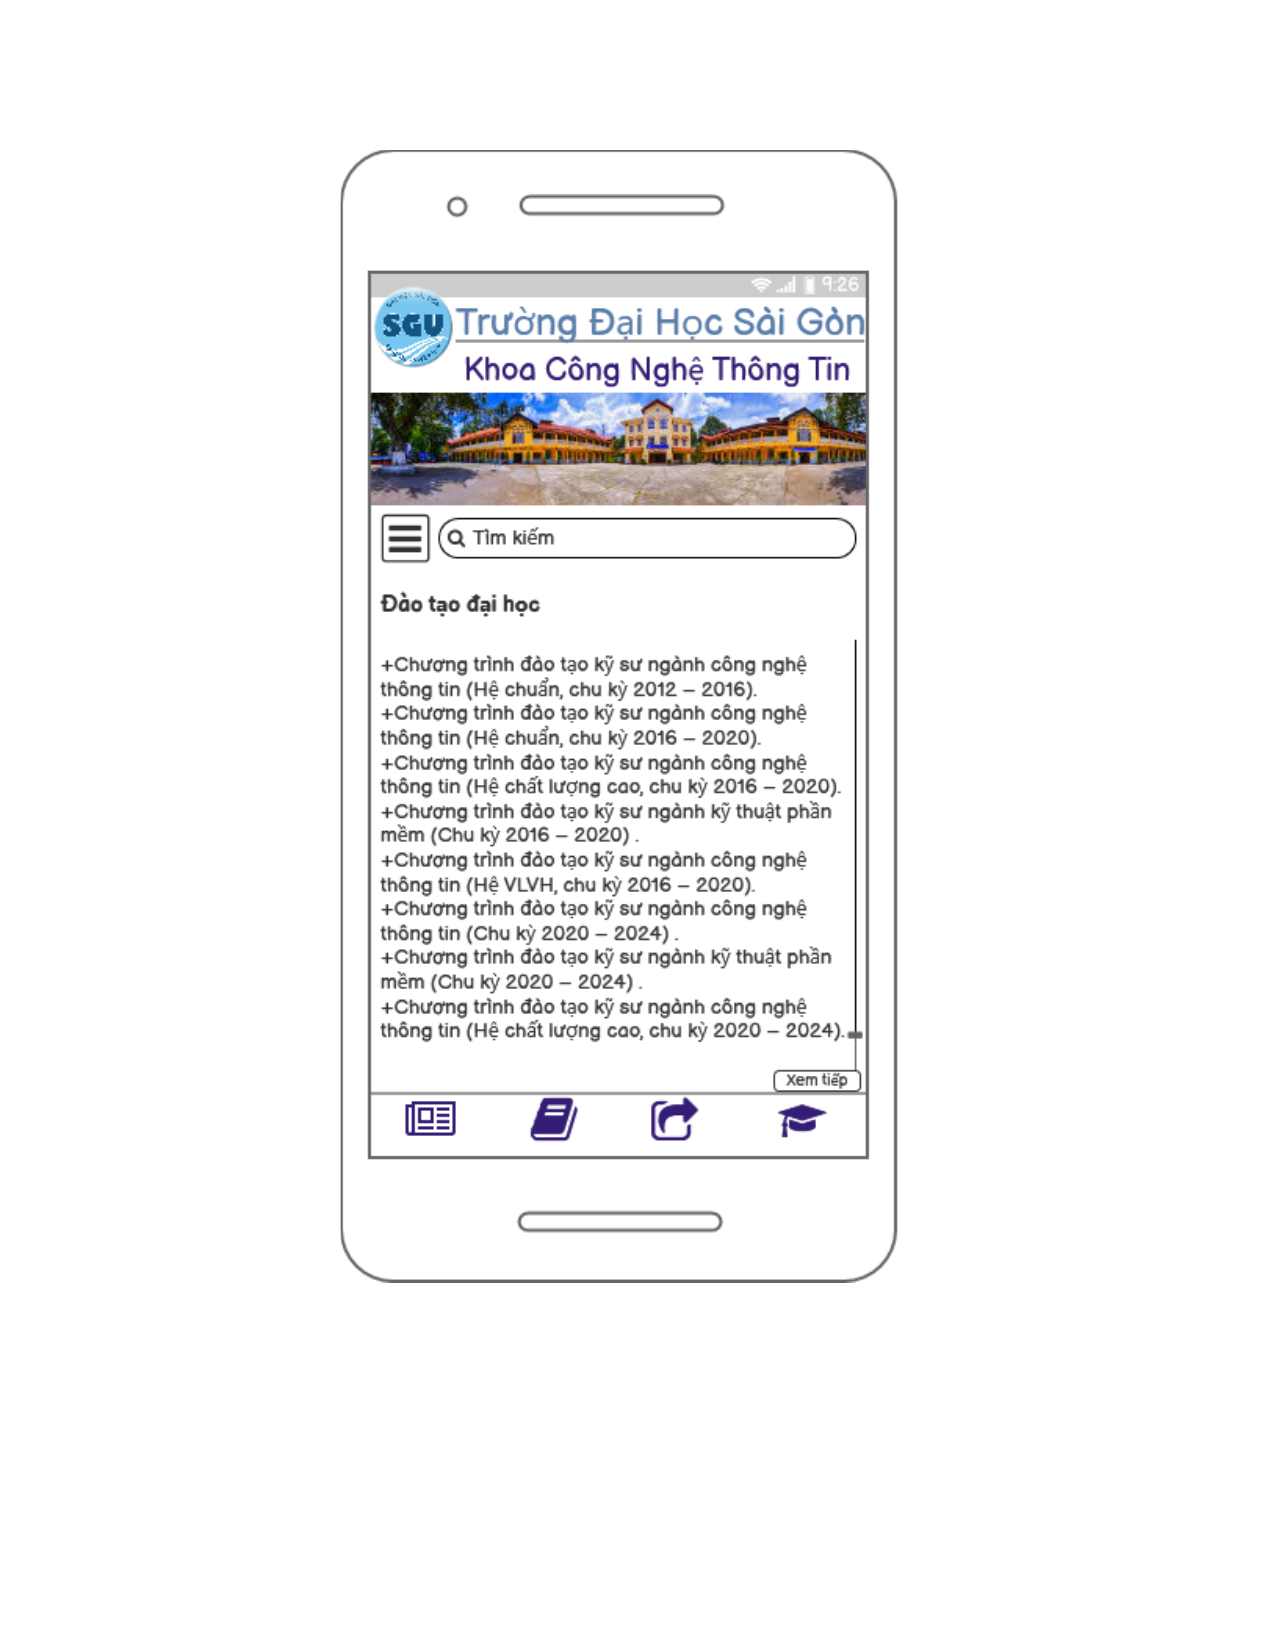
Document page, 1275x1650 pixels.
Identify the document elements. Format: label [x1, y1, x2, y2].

picture [340, 150, 935, 1283]
